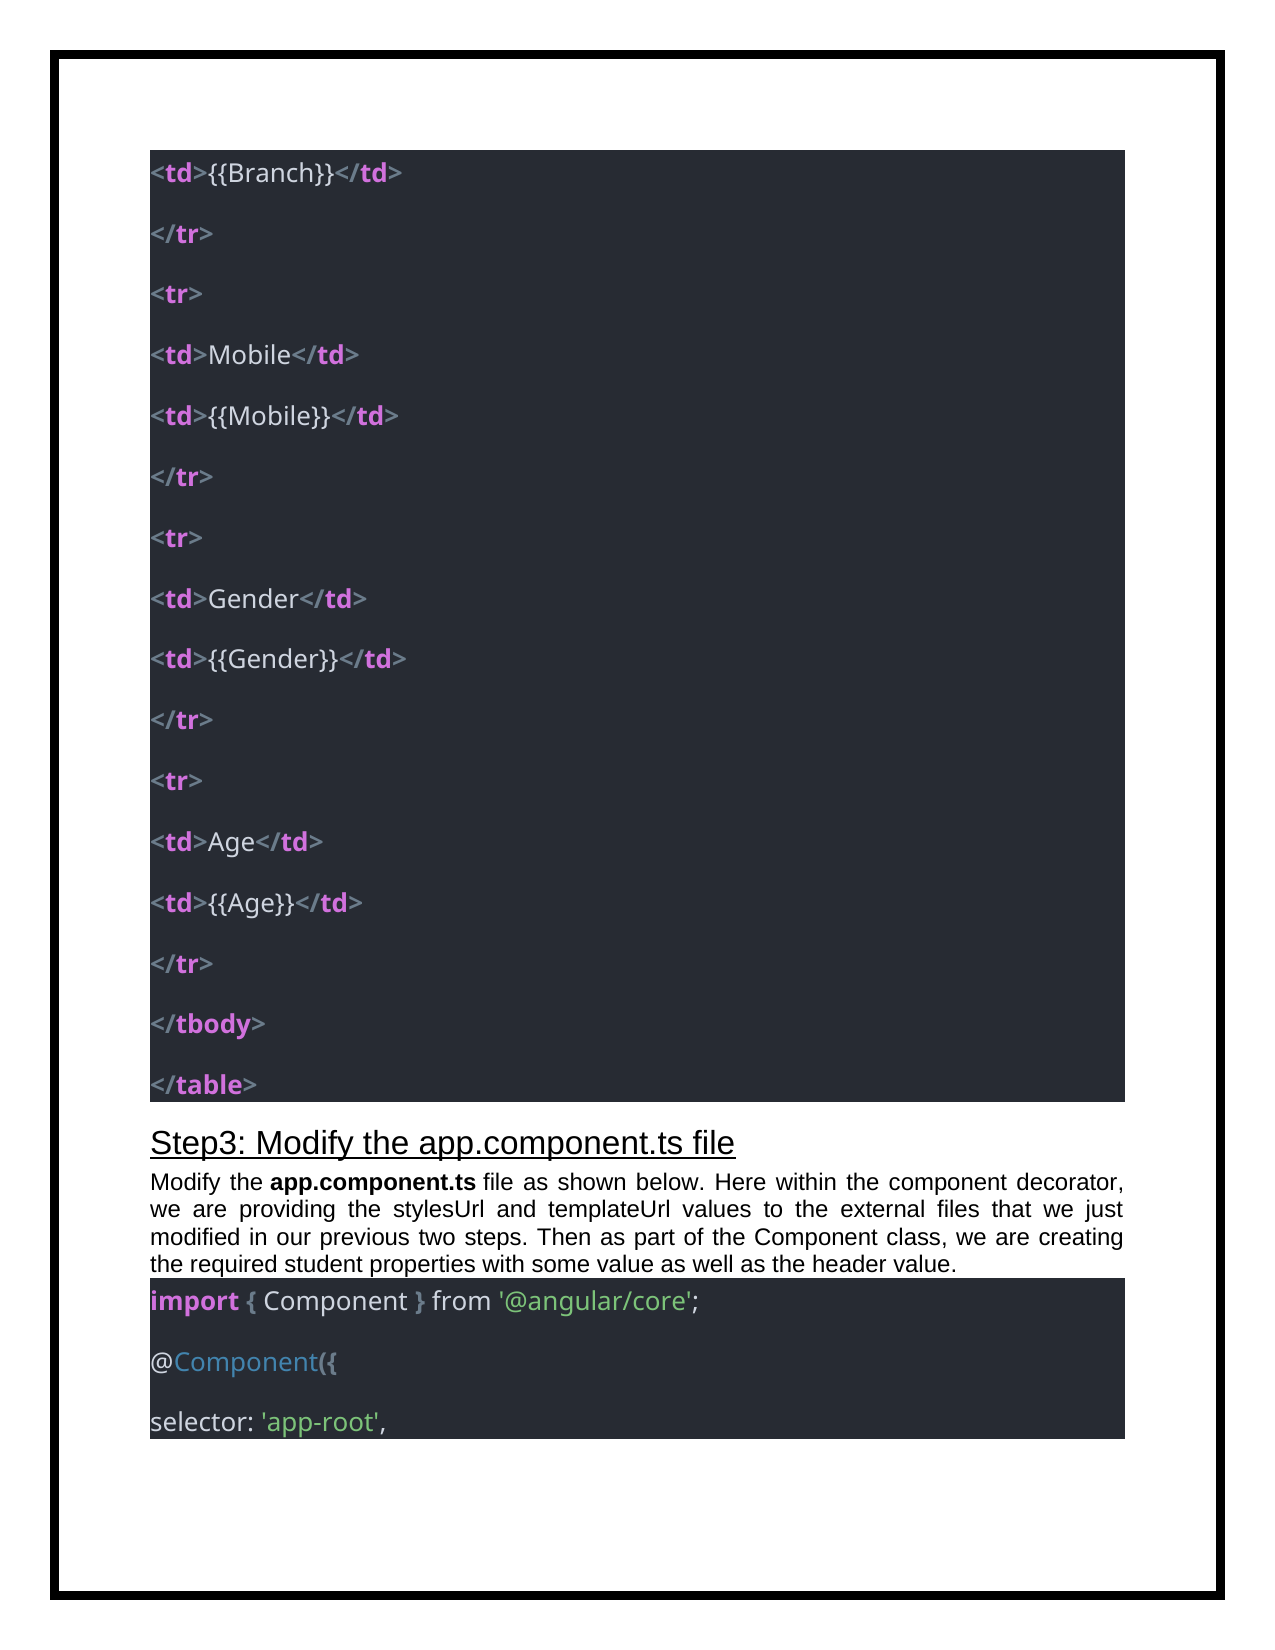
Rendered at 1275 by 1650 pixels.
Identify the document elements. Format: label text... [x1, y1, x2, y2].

text <td>Gender</td> [150, 576, 1125, 616]
text </tr> [150, 211, 1125, 251]
text <tr> [150, 272, 1125, 312]
text <td>{{Age}}</td> [150, 880, 1125, 920]
subtitle Step3: Modify the app.component.ts file [150, 1123, 1125, 1162]
text <td>{{Branch}}</td> [150, 150, 1125, 190]
text <td>{{Mobile}}</td> [150, 393, 1125, 433]
text </tbody> [150, 1002, 1125, 1042]
text <td>{{Gender}}</td> [150, 637, 1125, 677]
text </tr> [150, 697, 1125, 737]
text @Component({ [150, 1339, 1125, 1379]
text <tr> [150, 515, 1125, 555]
text selector: 'app-root', [150, 1399, 1125, 1439]
text </tr> [150, 941, 1125, 981]
text Modify the app.component.ts file as shown below. Here within the component decorator, we are providing the stylesUrl and templateUrl values to the external files that we just modified in our previous two steps. Then as part of the Component class, we are creating the required student properties with some value as well as the header value. [150, 1167, 1125, 1278]
text </tr> [150, 454, 1125, 494]
text <td>Age</td> [150, 819, 1125, 859]
text <td>Mobile</td> [150, 332, 1125, 372]
text <tr> [150, 758, 1125, 798]
text </table> [150, 1062, 1125, 1102]
text import { Component } from '@angular/core'; [150, 1278, 1125, 1318]
